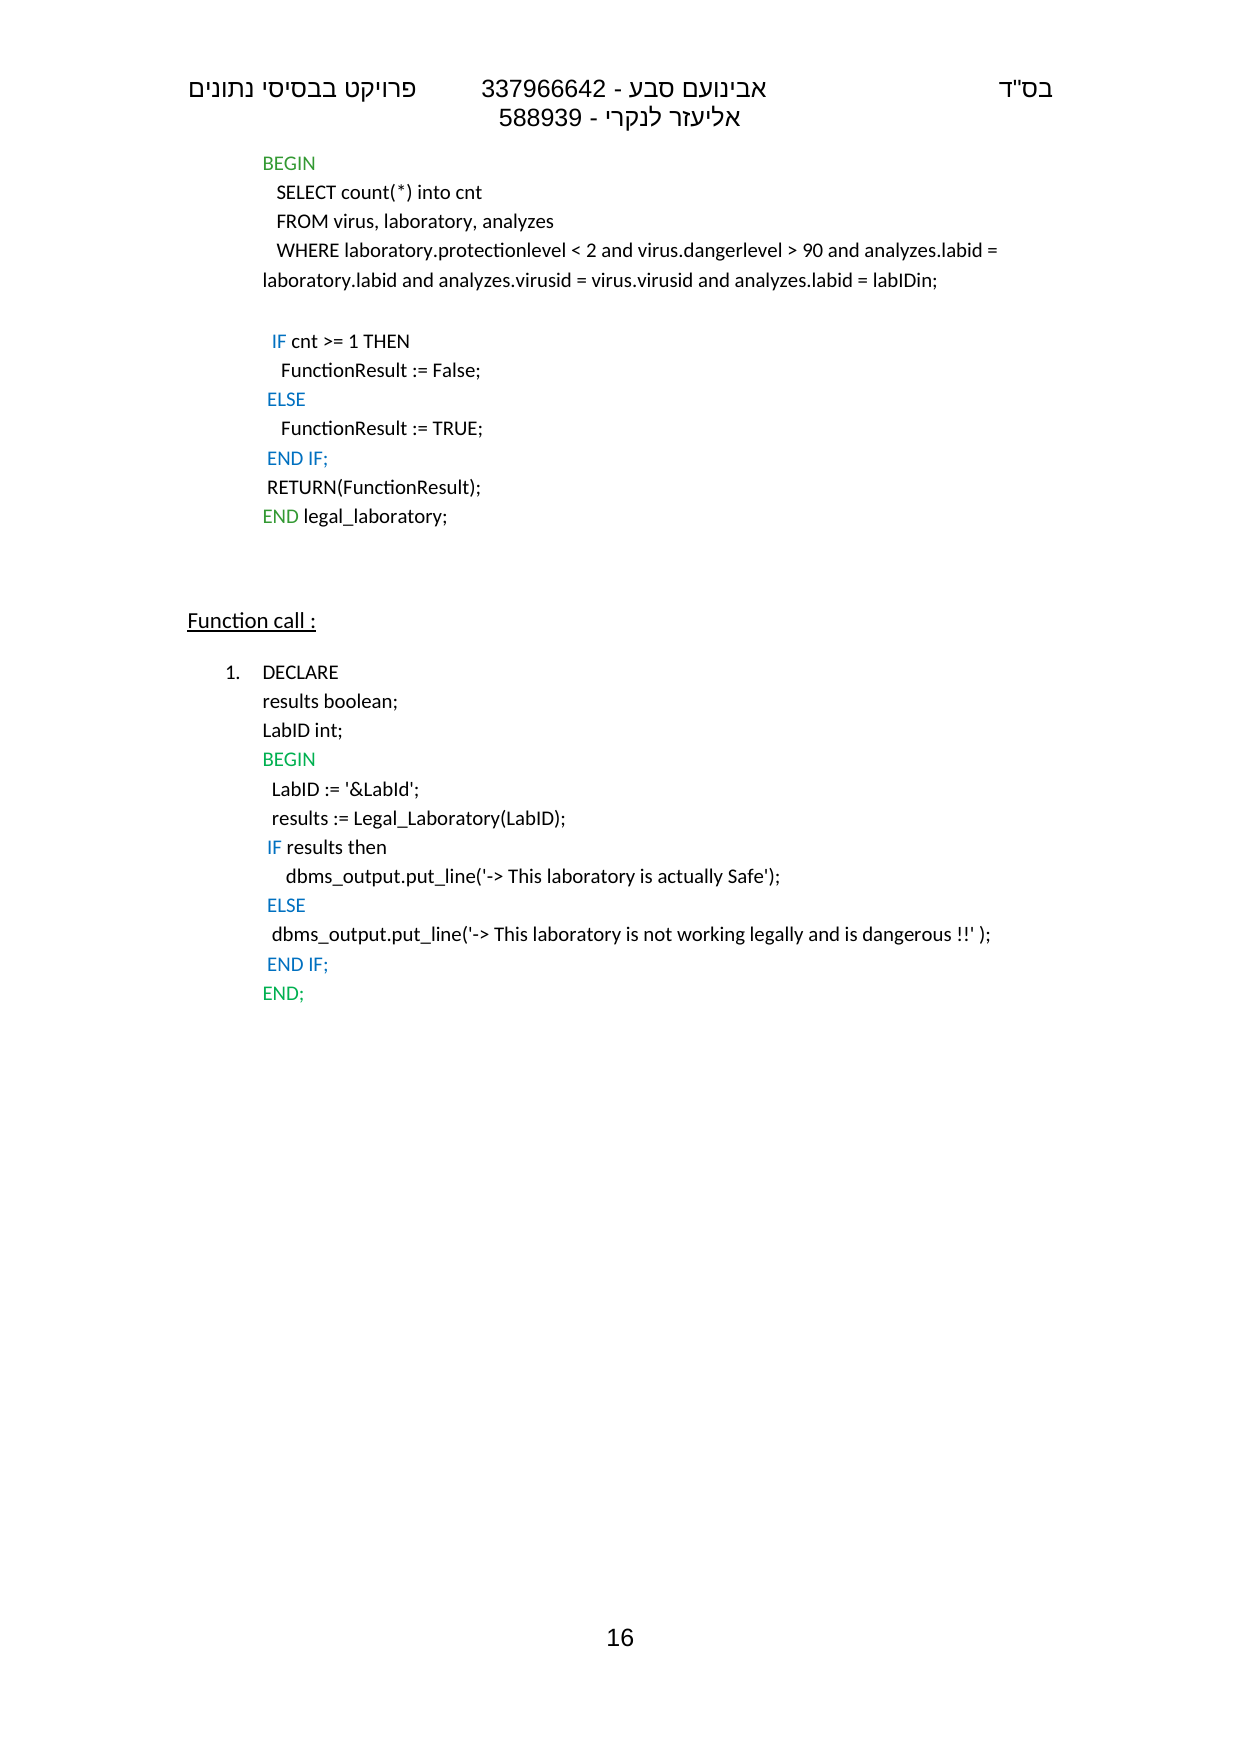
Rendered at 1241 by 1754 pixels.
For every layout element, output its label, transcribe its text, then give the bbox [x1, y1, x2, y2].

list LabID := '&LabId'; [262, 776, 1053, 801]
list FunctionResult := False; [262, 357, 1053, 383]
list FunctionResult := TRUE; [262, 416, 1053, 441]
list ELSE [262, 892, 1053, 918]
list ELSE [262, 386, 1053, 412]
list END IF; [262, 951, 1053, 976]
list dbms_output.put_line('-> This laboratory is actually Safe'); [262, 863, 1053, 889]
list SELECT count(*) into cnt [262, 179, 1053, 205]
list END legal_laboratory; [262, 503, 1053, 528]
list dbms_output.put_line('-> This laboratory is not working legally and is dangerous !!' ); [262, 922, 1053, 947]
list results := Legal_Laboratory(LabID); [262, 805, 1053, 830]
list BEGIN [262, 747, 1053, 772]
list LabID int; [262, 717, 1053, 743]
list END; [262, 980, 1053, 1005]
list WHERE laboratory.protectionlevel < 2 and virus.dangerlevel > 90 and analyzes.labid = laboratory.labid and analyzes.virusid = virus.virusid and analyzes.labid = labIDin; [262, 238, 1053, 292]
list results boolean; [262, 688, 1053, 714]
list DECLARE [225, 659, 1053, 684]
list FROM virus, laboratory, analyzes [262, 208, 1053, 234]
text Function call : [187, 606, 1053, 634]
list BEGIN [262, 150, 1053, 176]
list END IF; [262, 445, 1053, 470]
list IF cnt >= 1 THEN [262, 328, 1053, 353]
list RETURN(FunctionResult); [262, 474, 1053, 499]
list IF results then [262, 834, 1053, 859]
